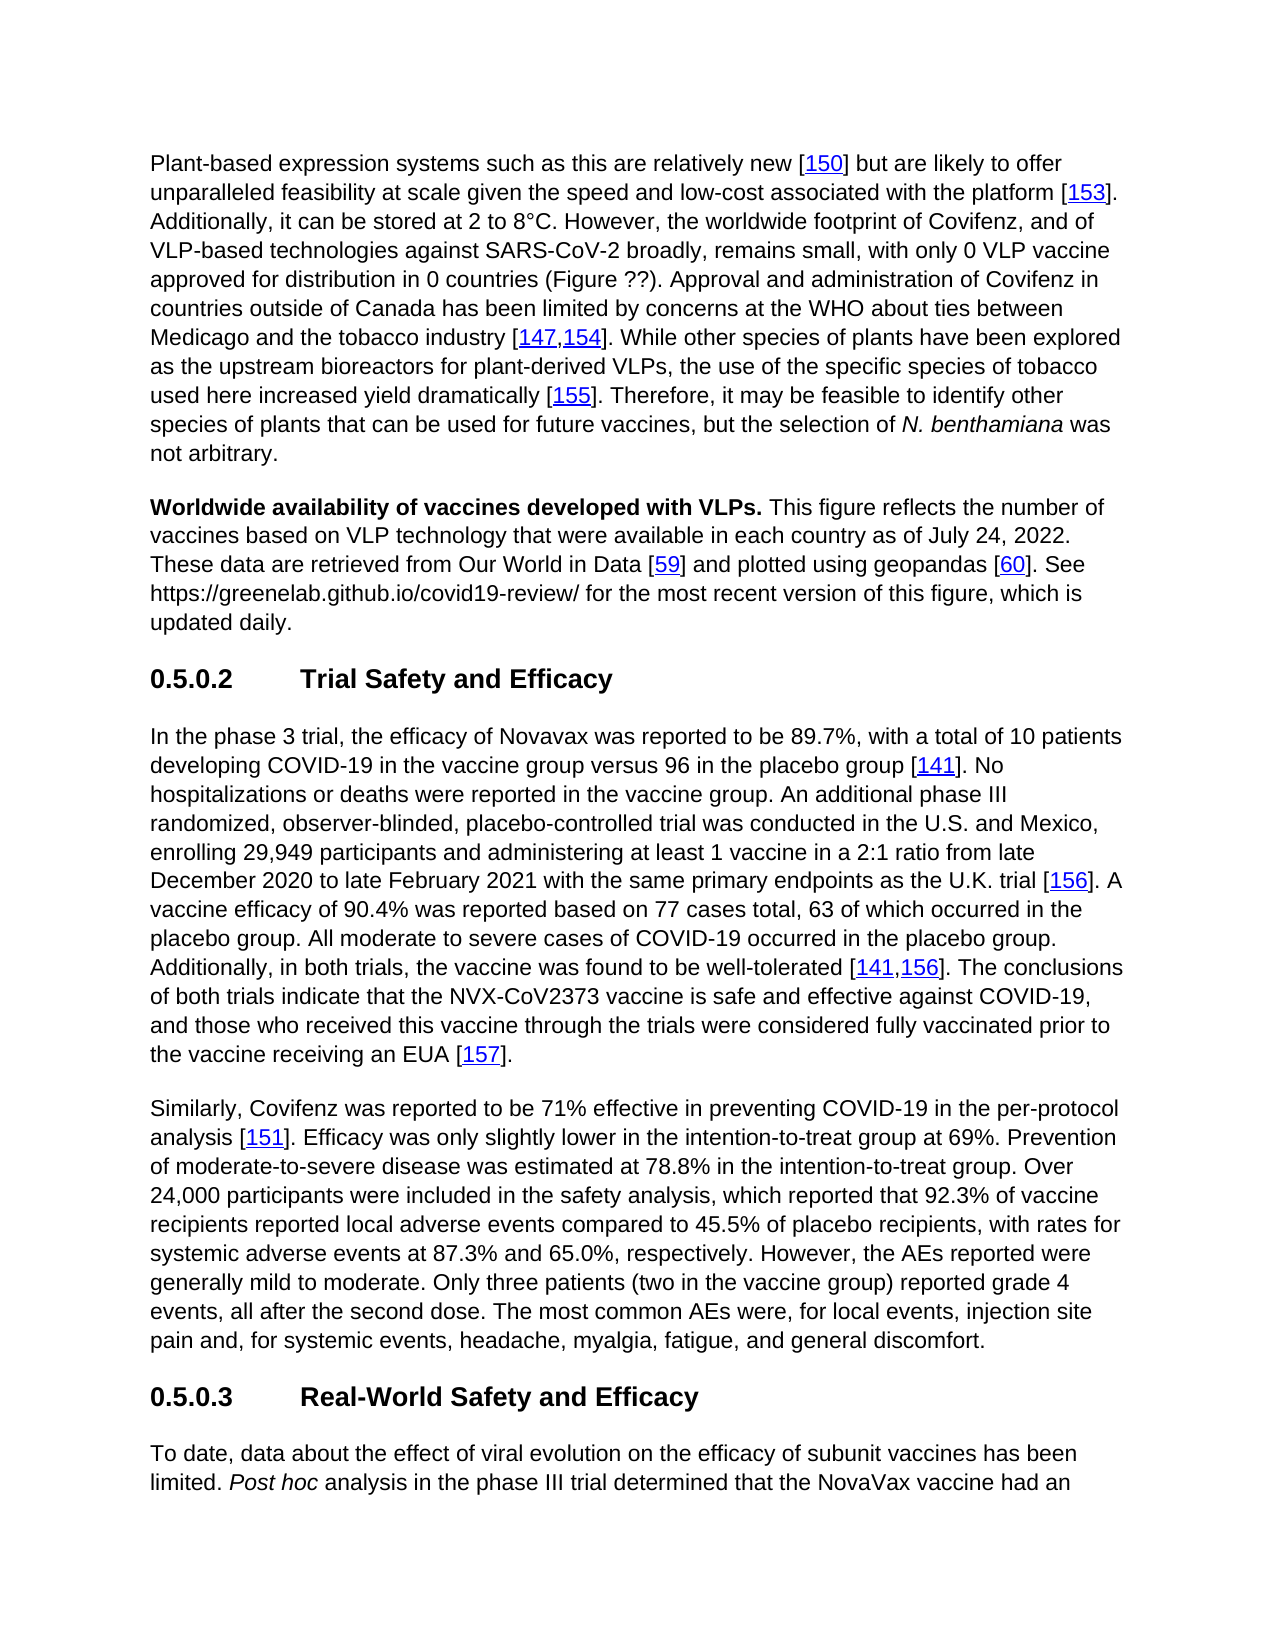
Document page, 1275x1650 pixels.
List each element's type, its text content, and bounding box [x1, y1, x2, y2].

text In the phase 3 trial, the efficacy of Novavax was reported to be 89.7%, with a total of 10 patients developing COVID-19 in the vaccine group versus 96 in the placebo group [141]. No hospitalizations or deaths were reported in the vaccine group. An additional phase III randomized, observer-blinded, placebo-controlled trial was conducted in the U.S. and Mexico, enrolling 29,949 participants and administering at least 1 vaccine in a 2:1 ratio from late December 2020 to late February 2021 with the same primary endpoints as the U.K. trial [156]. A vaccine efficacy of 90.4% was reported based on 77 cases total, 63 of which occurred in the placebo group. All moderate to severe cases of COVID-19 occurred in the placebo group. Additionally, in both trials, the vaccine was found to be well-tolerated [141,156]. The conclusions of both trials indicate that the NVX-CoV2373 vaccine is safe and effective against COVID-19, and those who received this vaccine through the trials were considered fully vaccinated prior to the vaccine receiving an EUA [157]. [150, 723, 1125, 1068]
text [150, 1440, 1125, 1496]
subtitle 0.5.0.3 Real-World Safety and Efficacy [150, 1381, 1125, 1412]
text Worldwide availability of vaccines developed with VLPs. This figure reflects the number of vaccines based on VLP technology that were available in each country as of July 24, 2022. These data are retrieved from Our World in Data [59] and plotted using geopandas [60]. See https://greenelab.github.io/covid19-review/ for the most recent version of this figure, which is updated daily. [150, 493, 1125, 636]
text Plant-based expression systems such as this are relatively new [150] but are likely to offer unparalleled feasibility at scale given the speed and low-cost associated with the platform [153]. Additionally, it can be stored at 2 to 8°C. However, the worldwide footprint of Covifenz, and of VLP-based technologies against SARS-CoV-2 broadly, remains small, with only 0 VLP vaccine approved for distribution in 0 countries (Figure ??). Approval and administration of Covifenz in countries outside of Canada has been limited by concerns at the WHO about ties between Medicago and the tobacco industry [147,154]. While other species of plants have been explored as the upstream bioreactors for plant-derived VLPs, the use of the specific species of tobacco used here increased yield dramatically [155]. Therefore, it may be feasible to identify other species of plants that can be used for future vaccines, but the selection of N. benthamiana was not arbitrary. [150, 150, 1125, 466]
subtitle 0.5.0.2 Trial Safety and Efficacy [150, 663, 1125, 694]
text Similarly, Covifenz was reported to be 71% effective in preventing COVID-19 in the per-protocol analysis [151]. Efficacy was only slightly lower in the intention-to-treat group at 69%. Prevention of moderate-to-severe disease was estimated at 78.8% in the intention-to-treat group. Over 24,000 participants were included in the safety analysis, which reported that 92.3% of vaccine recipients reported local adverse events compared to 45.5% of placebo recipients, with rates for systemic adverse events at 87.3% and 65.0%, respectively. However, the AEs reported were generally mild to moderate. Only three patients (two in the vaccine group) reported grade 4 events, all after the second dose. The most common AEs were, for local events, injection site pain and, for systemic events, headache, myalgia, fatigue, and general discomfort. [150, 1095, 1125, 1353]
